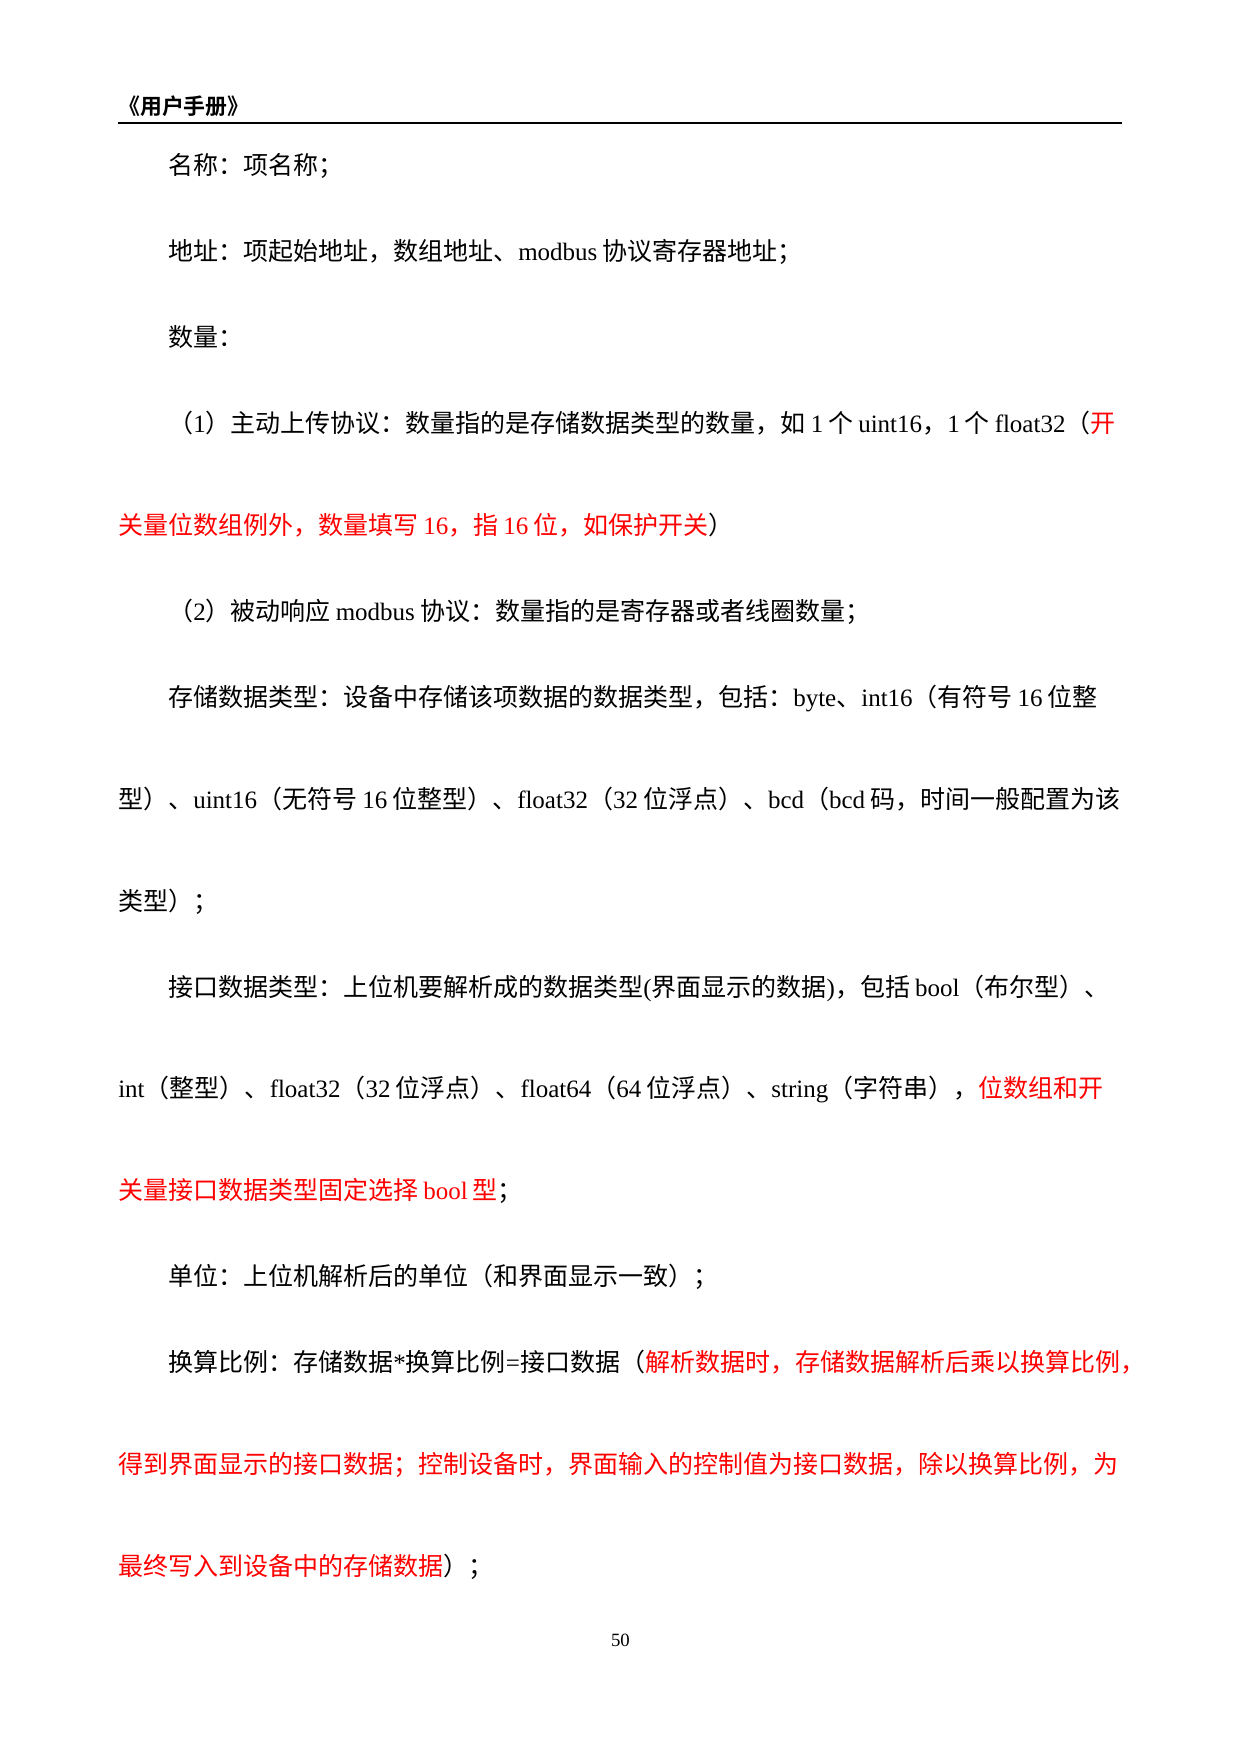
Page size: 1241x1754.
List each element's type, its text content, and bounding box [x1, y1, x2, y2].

text 名称：项名称； [118, 129, 1122, 197]
text 换算比例：存储数据*换算比例=接口数据（解析数据时，存储数据解析后乘以换算比例，得到界面显示的接口数据；控制设备时，界面输入的控制值为接口数据，除以换算比例，为最终写入到设备中的存储数据）； [118, 1327, 1122, 1599]
text 数量： [118, 301, 1122, 369]
text （2）被动响应modbus协议：数量指的是寄存器或者线圈数量； [118, 575, 1122, 643]
text 接口数据类型：上位机要解析成的数据类型(界面显示的数据)，包括bool（布尔型）、int（整型）、float32（32位浮点）、float64（64位浮点）、string（字符串），位数组和开关量接口数据类型固定选择bool型； [118, 951, 1122, 1223]
text 存储数据类型：设备中存储该项数据的数据类型，包括：byte、int16（有符号16位整型）、uint16（无符号16位整型）、float32（32位浮点）、bcd（bcd码，时间一般配置为该类型）； [118, 661, 1122, 933]
text 单位：上位机解析后的单位（和界面显示一致）； [118, 1241, 1122, 1309]
text 地址：项起始地址，数组地址、modbus协议寄存器地址； [118, 215, 1122, 283]
text （1）主动上传协议：数量指的是存储数据类型的数量，如1个uint16，1个float32（开关量位数组例外，数量填写16，指16位，如保护开关） [118, 387, 1122, 557]
